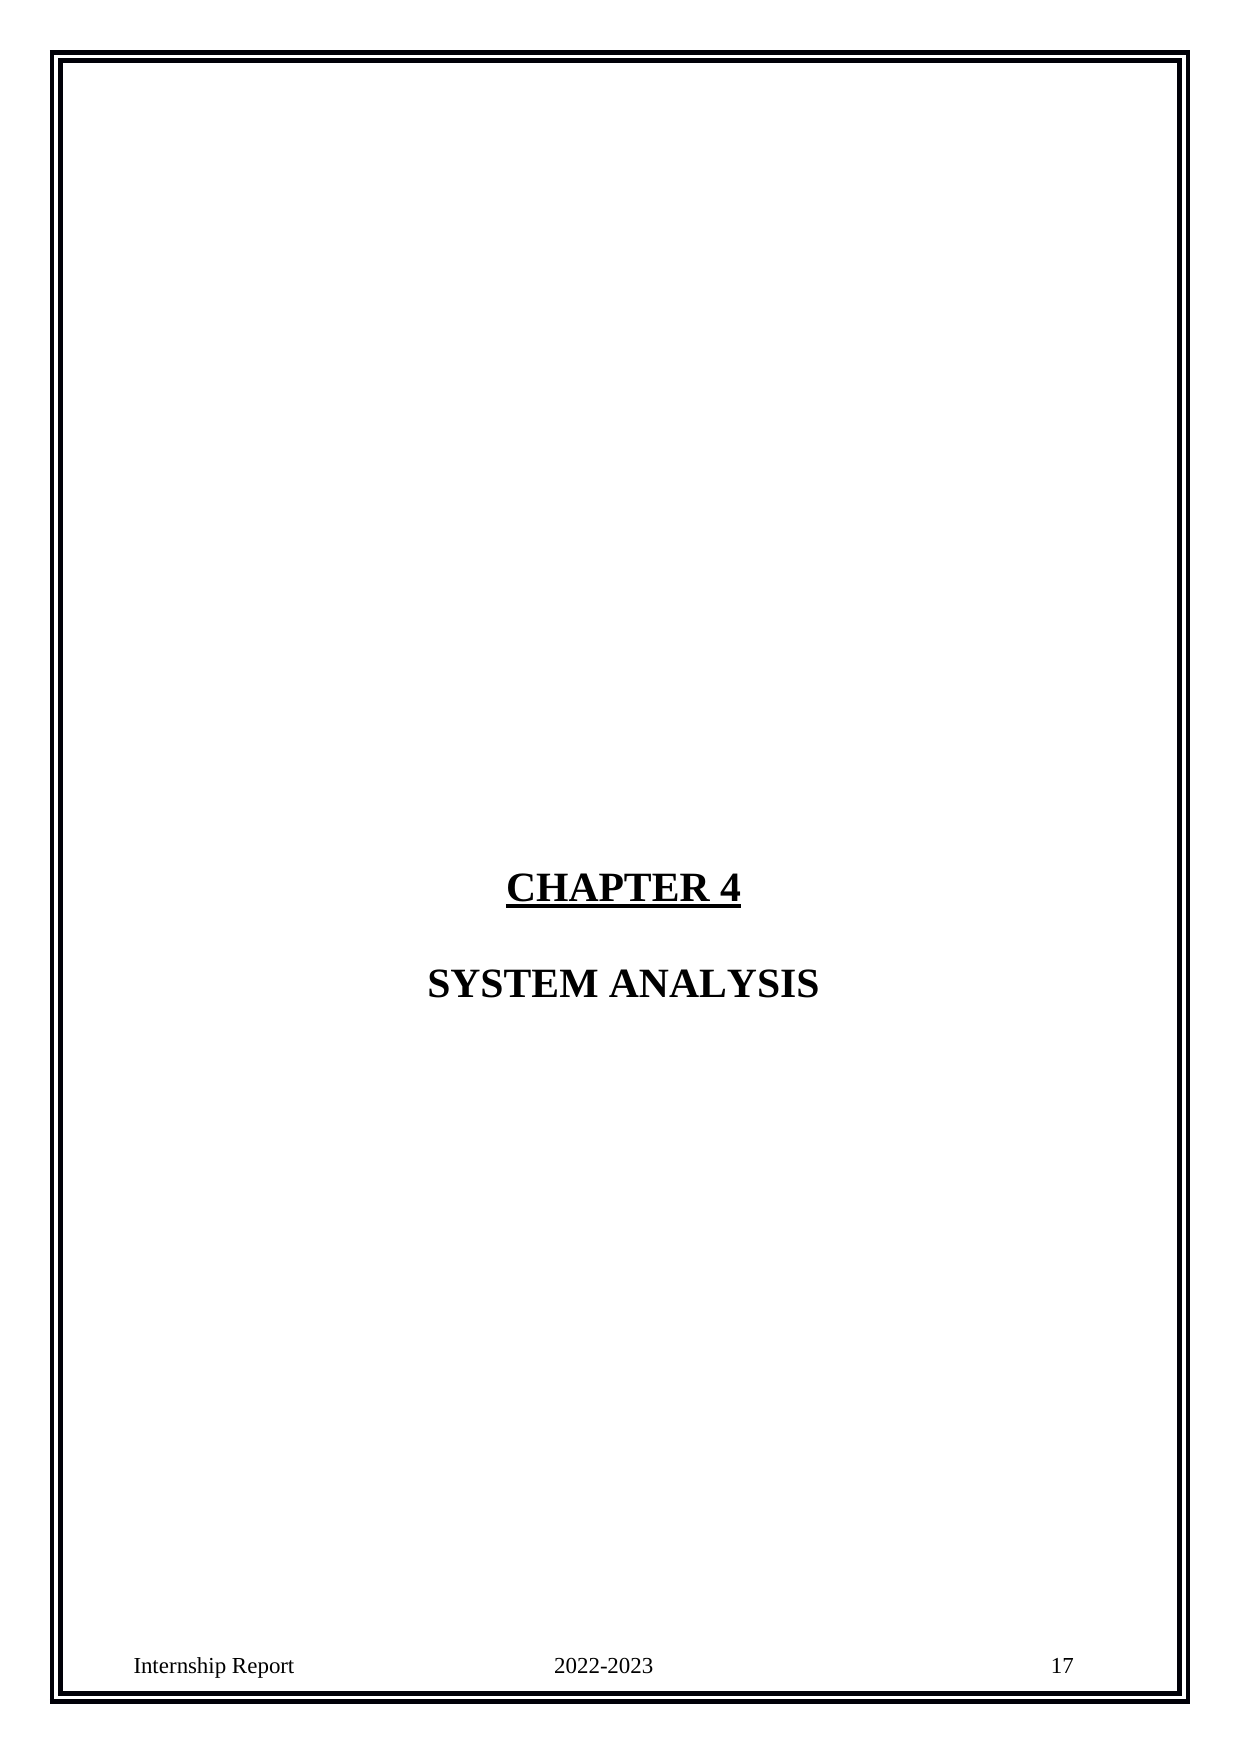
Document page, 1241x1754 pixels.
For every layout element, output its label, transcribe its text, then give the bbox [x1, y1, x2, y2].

text CHAPTER 4 [133, 862, 1113, 910]
text SYSTEM ANALYSIS [133, 958, 1113, 1006]
